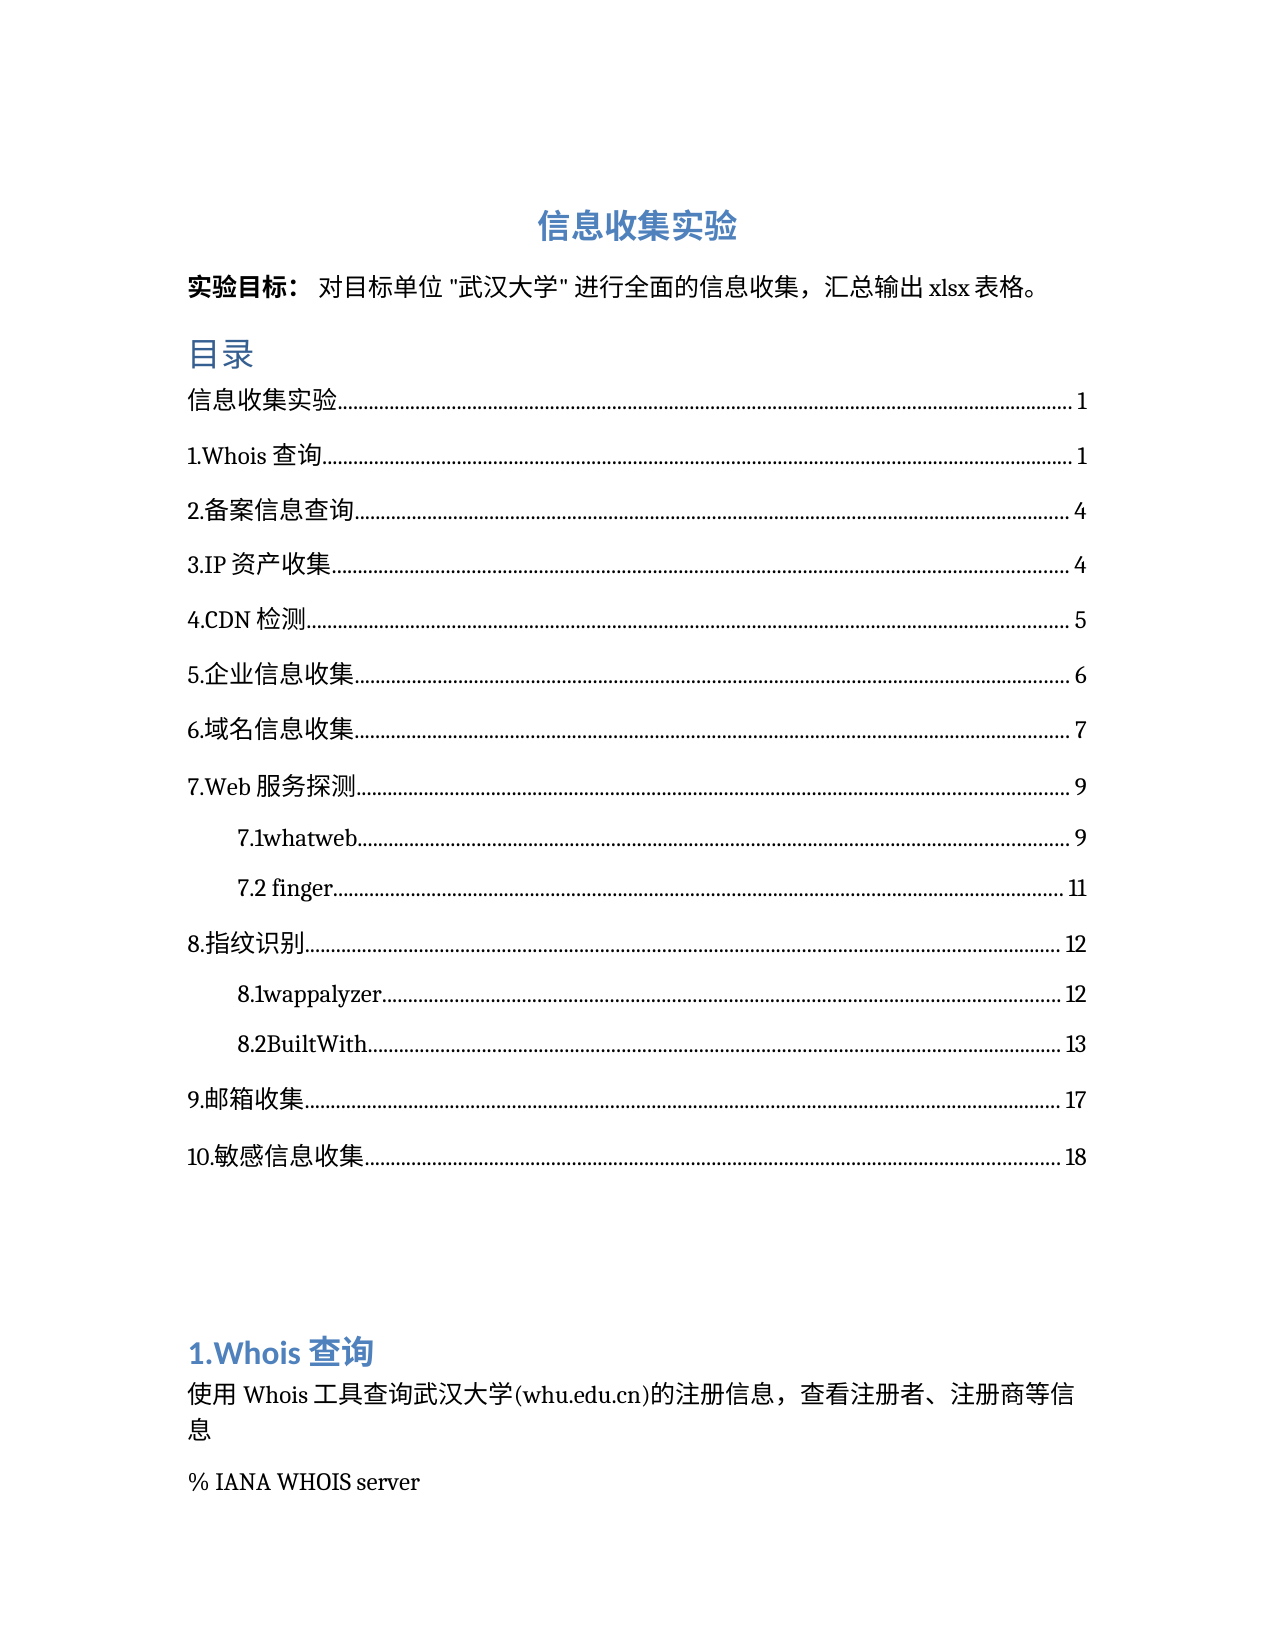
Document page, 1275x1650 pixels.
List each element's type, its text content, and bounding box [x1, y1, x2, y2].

subtitle 1.Whois 查询 [187, 1329, 1087, 1374]
text % IANA WHOIS server [187, 1467, 1087, 1496]
subtitle 信息收集实验 [187, 200, 1087, 248]
text 实验目标： 对目标单位 "武汉大学" 进行全面的信息收集，汇总输出xlsx表格。 [187, 267, 1087, 303]
text 使用 Whois 工具查询武汉大学(whu.edu.cn)的注册信息，查看注册者、注册商等信息 [187, 1374, 1087, 1447]
